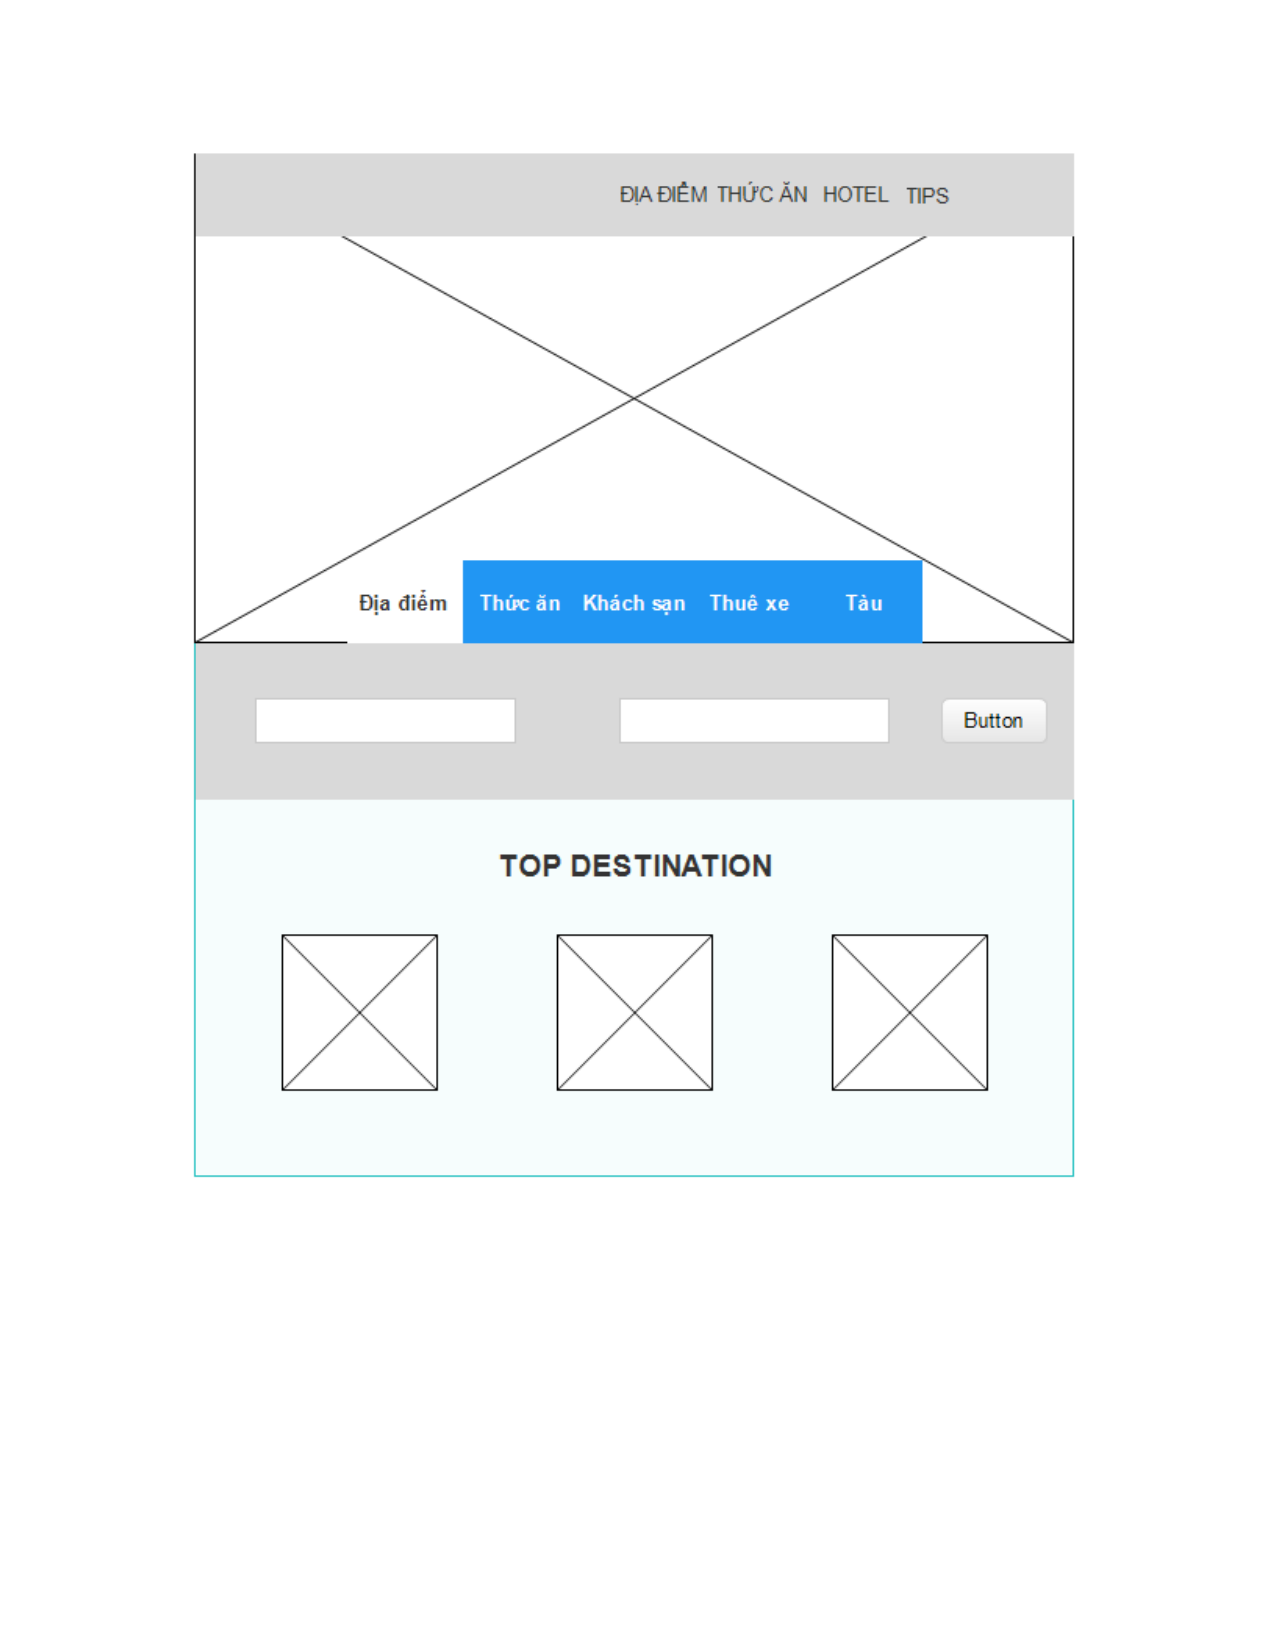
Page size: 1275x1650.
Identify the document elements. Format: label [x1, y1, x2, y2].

picture [185, 150, 1090, 1185]
